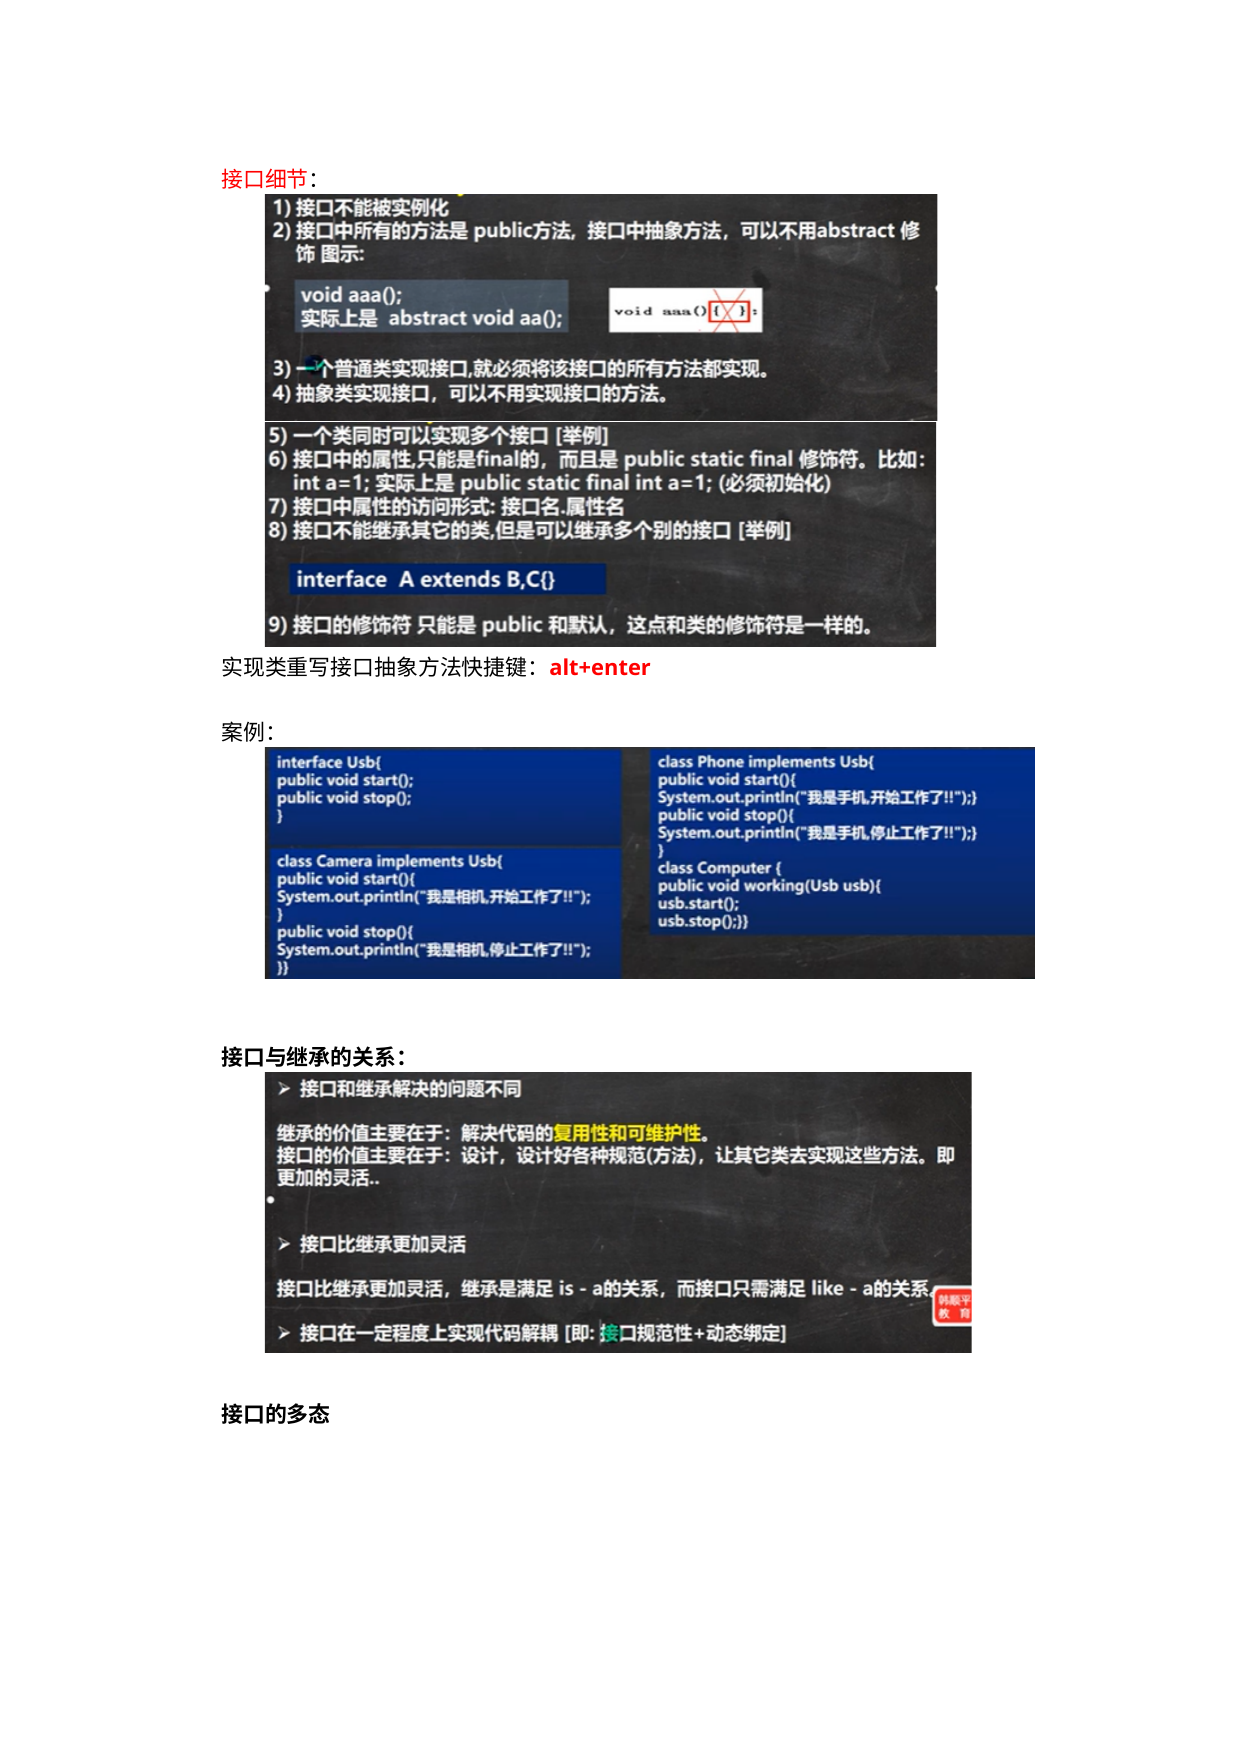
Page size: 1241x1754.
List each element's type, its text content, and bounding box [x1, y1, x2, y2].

text 接口细节： [177, 162, 1063, 194]
picture [264, 194, 938, 421]
text 案例： [177, 714, 1063, 747]
text 接口的多态 [177, 1397, 1063, 1429]
picture [264, 422, 937, 647]
picture [264, 1072, 972, 1353]
picture [264, 747, 1035, 979]
text 实现类重写接口抽象方法快捷键：alt+enter [177, 649, 1063, 682]
text 接口与继承的关系： [177, 1039, 1063, 1072]
